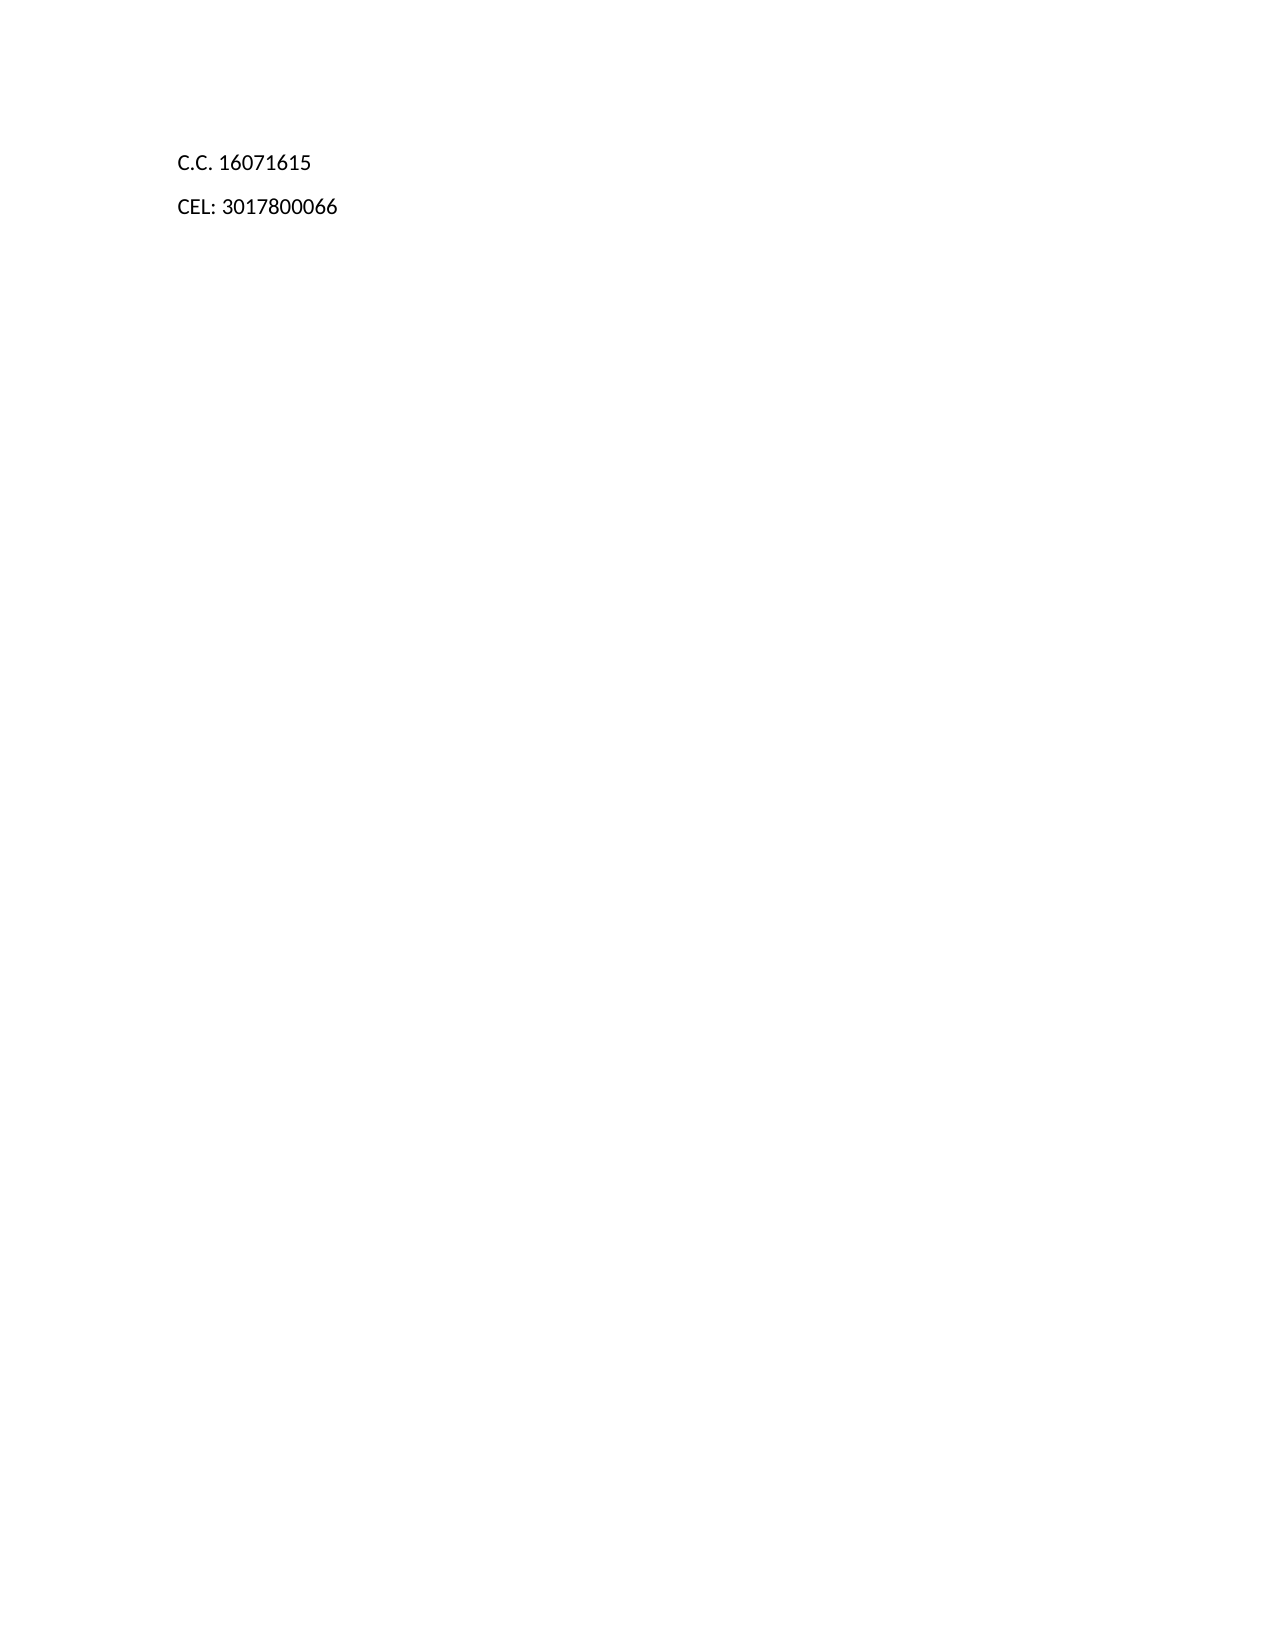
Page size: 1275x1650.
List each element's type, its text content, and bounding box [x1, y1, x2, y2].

text C.C. 16071615 [177, 148, 1098, 176]
text CEL: 3017800066 [177, 192, 1098, 220]
